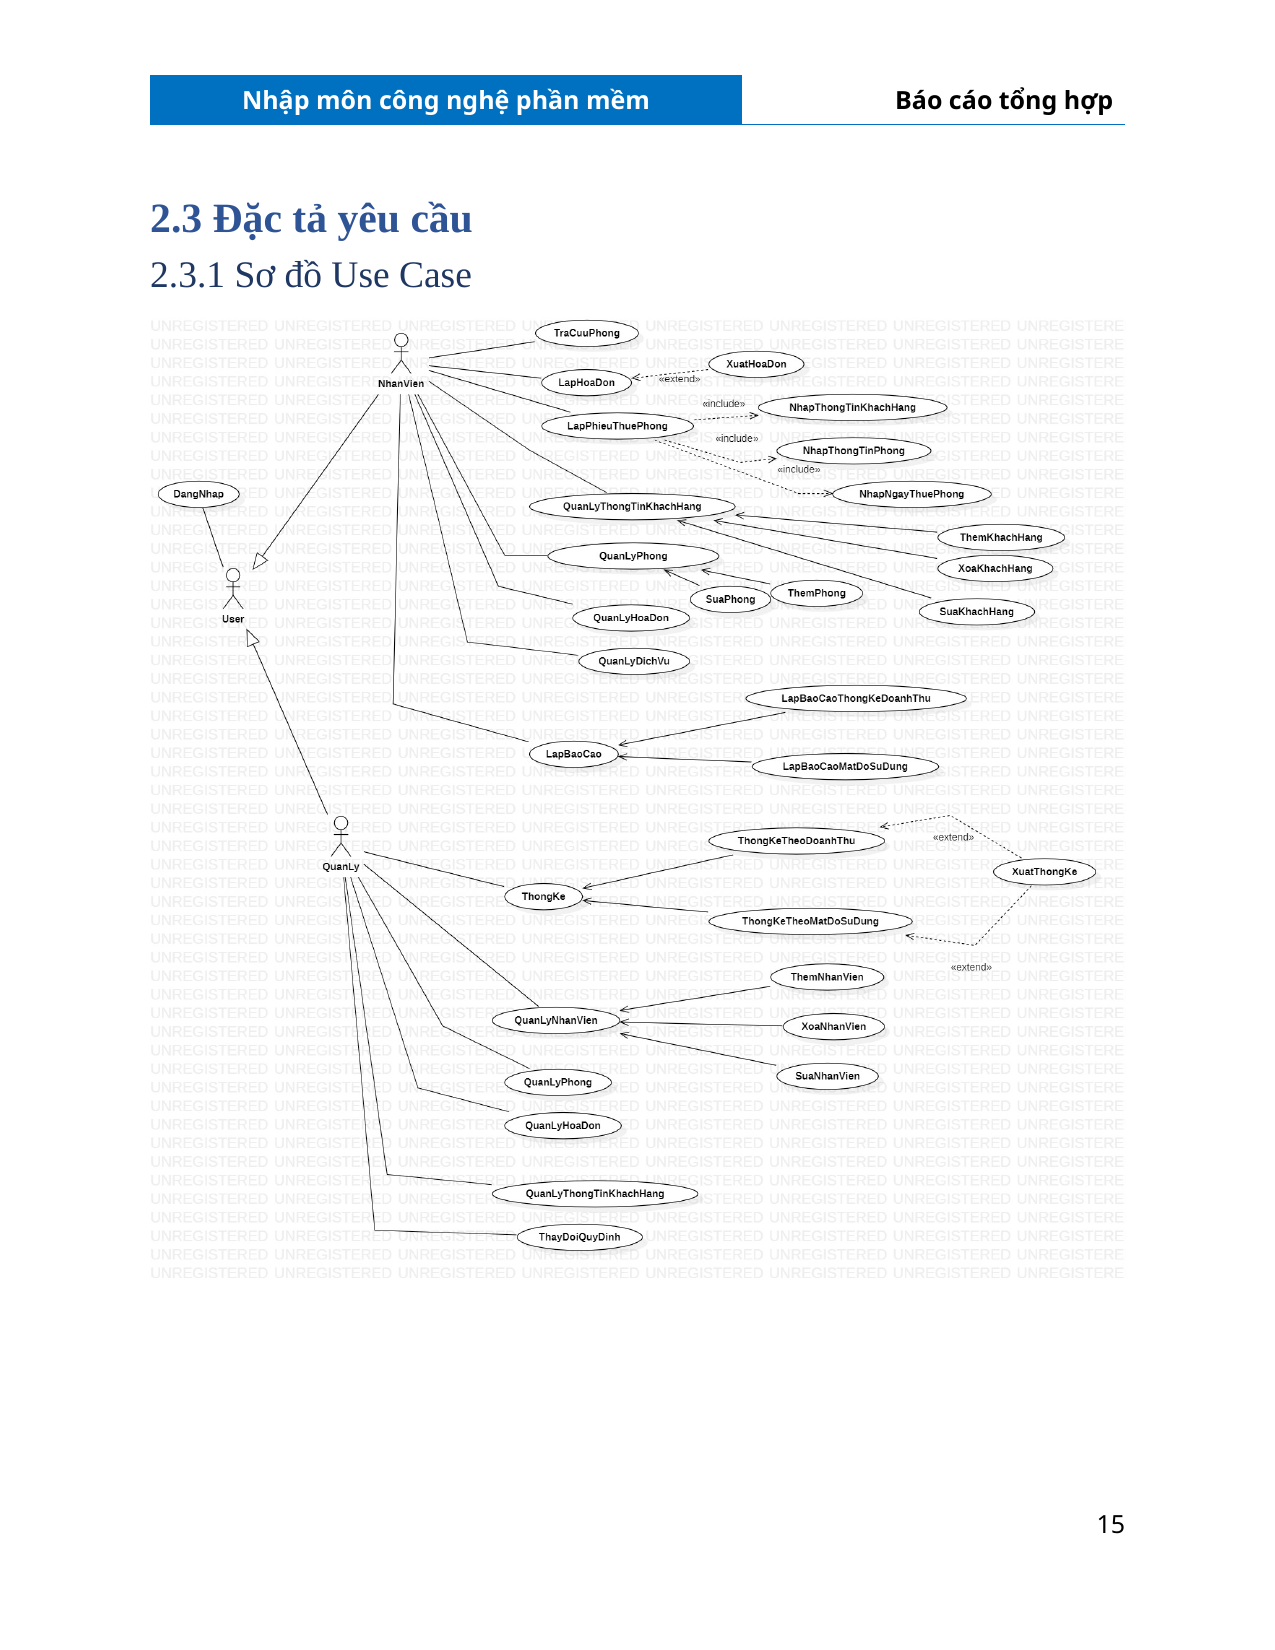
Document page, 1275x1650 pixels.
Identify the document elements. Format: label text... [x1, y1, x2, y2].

picture [150, 312, 1125, 1281]
subtitle 2.3 Đặc tả yêu cầu [150, 193, 1125, 241]
subtitle 2.3.1 Sơ đồ Use Case [150, 252, 1125, 296]
